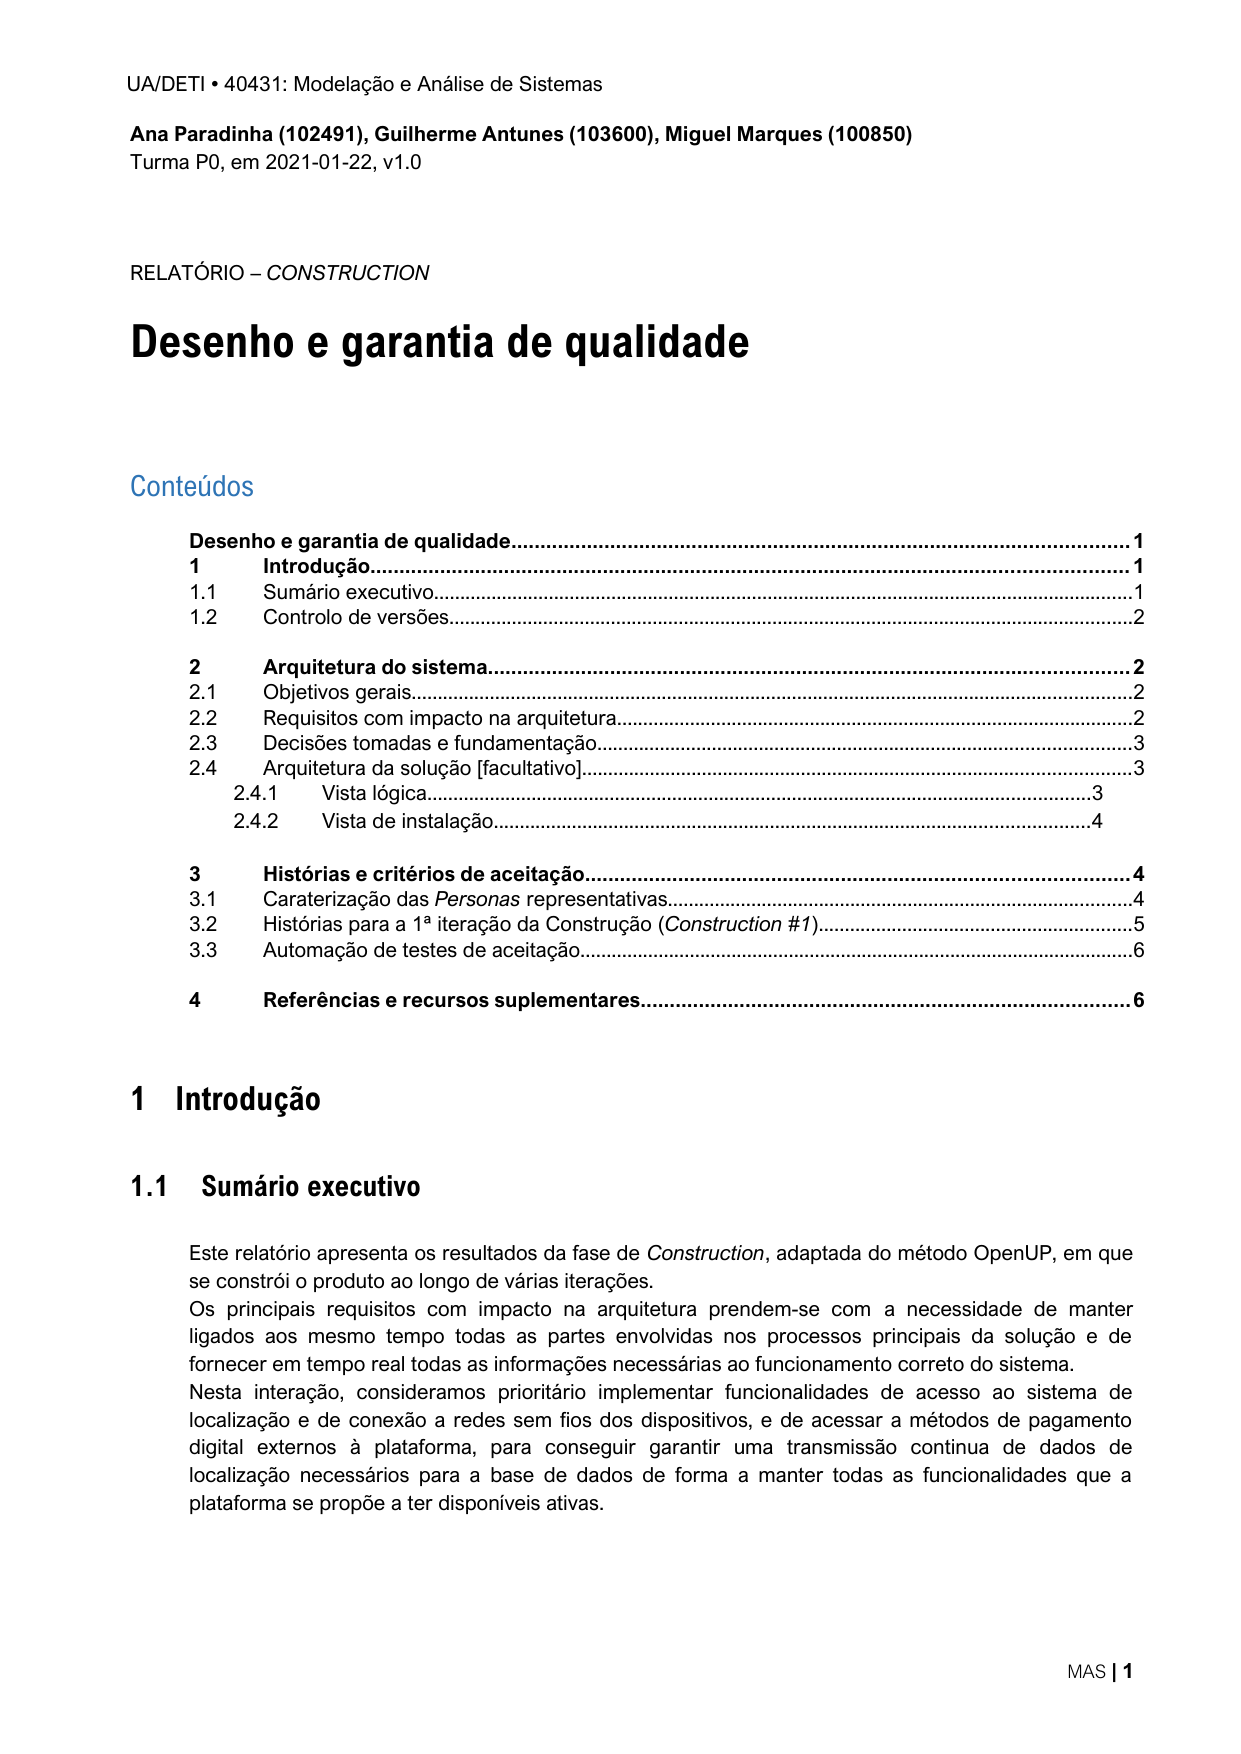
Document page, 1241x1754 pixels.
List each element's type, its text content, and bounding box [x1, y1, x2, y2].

text Ana Paradinha (102491), Guilherme Antunes (103600), Miguel Marques (100850) [130, 121, 1134, 146]
text Este relatório apresenta os resultados da fase de Construction, adaptada do método OpenUP, em que se constrói o produto ao longo de várias iterações. [189, 1240, 1134, 1293]
text Os principais requisitos com impacto na arquitetura prendem-se com a necessidade de manter ligados aos mesmo tempo todas as partes envolvidas nos processos principais da solução e de fornecer em tempo real todas as informações necessárias ao funcionamento correto do sistema. [189, 1296, 1134, 1376]
text Nesta interação, consideramos prioritário implementar funcionalidades de acesso ao sistema de localização e de conexão a redes sem fios dos dispositivos, e de acessar a métodos de pagamento digital externos à plataforma, para conseguir garantir uma transmissão continua de dados de localização necessários para a base de dados de forma a manter todas as funcionalidades que a plataforma se propõe a ter disponíveis ativas. [189, 1379, 1134, 1515]
subtitle Introdução [130, 1077, 1134, 1117]
title Desenho e garantia de qualidade [130, 312, 1075, 368]
text Turma P0, em 2021-01-07, v1.0 [130, 149, 1134, 174]
subtitle Sumário executivo [130, 1167, 1134, 1203]
text RELATÓRIO – CONSTRUCTION [130, 260, 1134, 285]
